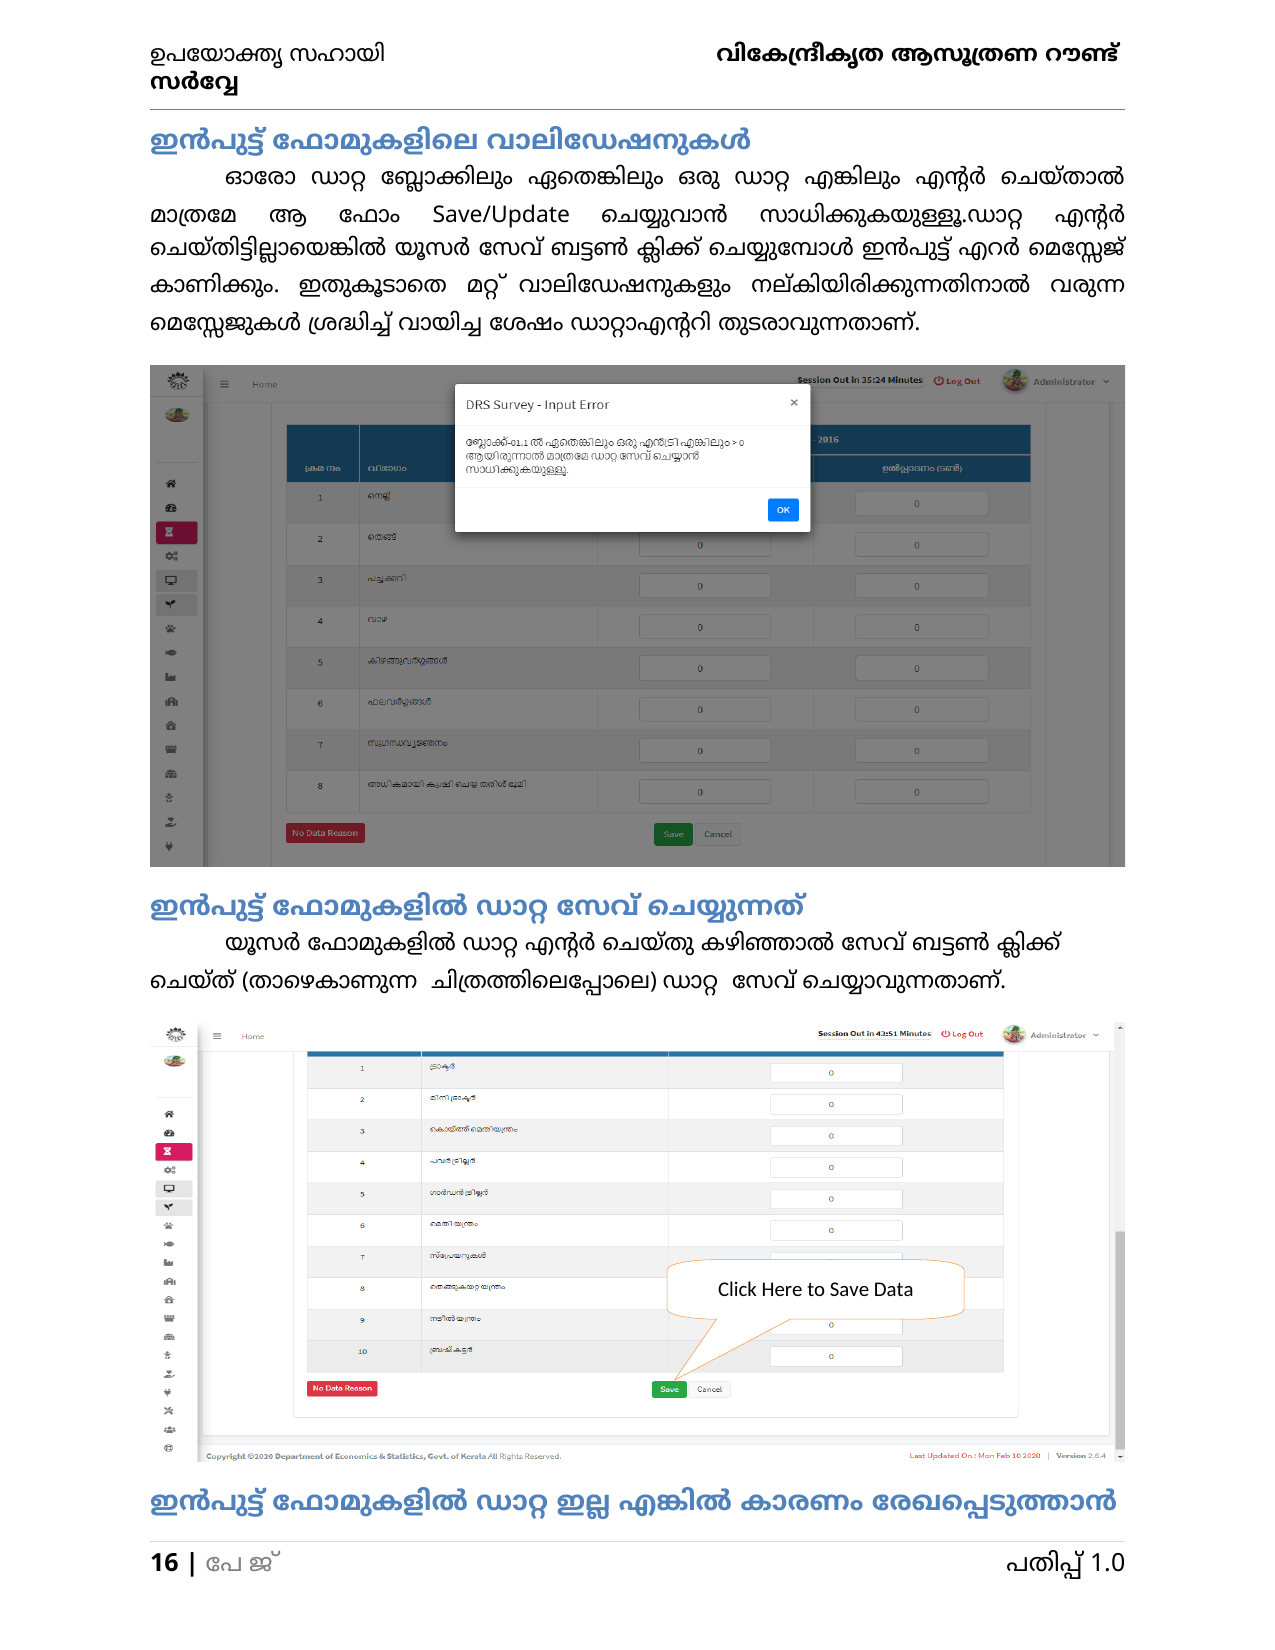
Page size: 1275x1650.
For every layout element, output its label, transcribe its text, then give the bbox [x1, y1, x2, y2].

subtitle ഇൻപുട്ട് ഫോമുകളിലെ വാലിഡേഷനുകൾ [150, 126, 1125, 159]
picture [150, 365, 1125, 867]
text ഇൻപുട്ട് ഫോമുകളിൽ ഡാറ്റ ഇല്ല എങ്കിൽ കാരണം രേഖപ്പെടുത്താൻ [150, 1487, 1125, 1521]
text ഓരോ ഡാറ്റ ബ്ലോക്കിലും ഏതെങ്കിലും ഒരു ഡാറ്റ എങ്കിലും എന്റർ ചെയ്‌താൽ മാത്രമേ ആ ഫോം Save/Update ചെയ്യുവാൻ സാധിക്കുകയുള്ളൂ.ഡാറ്റ എന്റർ ചെയ്തിട്ടില്ലായെങ്കിൽ യൂസർ സേവ് ബട്ടൺ ക്ലിക്ക് ചെയ്യുമ്പോൾ ഇൻപുട്ട്‌ എറർ മെസ്സേജ് കാണിക്കും. ഇതുകൂടാതെ മറ്റ്‌ വാലിഡേഷനുകളും നല്കിയിരിക്കുന്നതിനാൽ വരുന്ന മെസ്സേജുകൾ ശ്രദ്ധിച്ച് വായിച്ച ശേഷം ഡാറ്റാഎന്ററി തുടരാവുന്നതാണ്. [150, 164, 1125, 339]
picture [150, 1022, 1125, 1462]
subtitle ഇൻപുട്ട് ഫോമുകളിൽ ഡാറ്റ സേവ് ചെയ്യുന്നത് [150, 892, 1125, 926]
text യൂസർ ഫോമുകളിൽ ഡാറ്റ എന്റർ ചെയ്തു കഴിഞ്ഞാൽ സേവ് ബട്ടൺ ക്ലിക്ക് ചെയ്ത് (താഴെകാണുന്ന ചിത്രത്തിലെപ്പോലെ) ഡാറ്റ സേവ് ചെയ്യാവുന്നതാണ്. [150, 931, 1125, 997]
